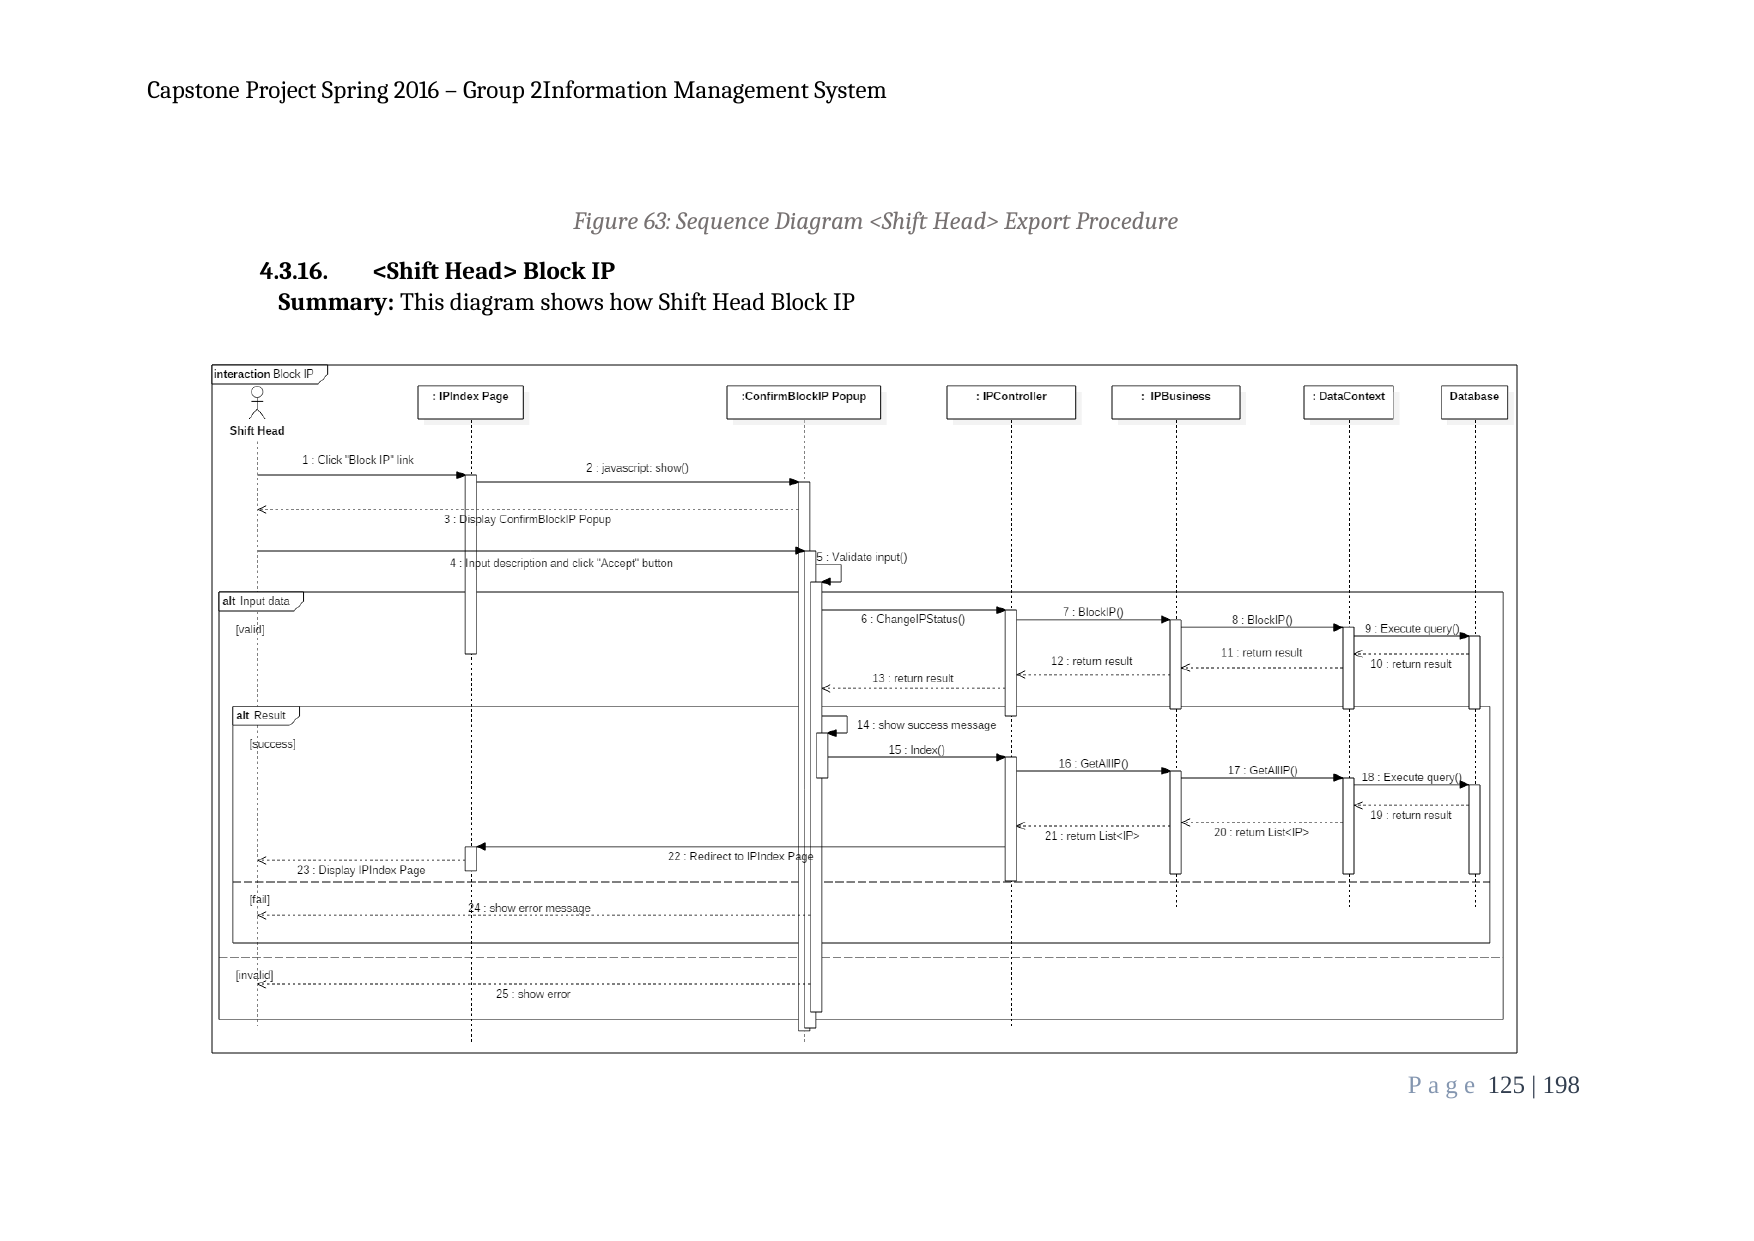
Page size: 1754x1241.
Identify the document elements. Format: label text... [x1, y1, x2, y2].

subtitle <Shift Head> Block IP [259, 257, 1607, 285]
picture [203, 356, 1550, 1087]
text Figure 63: Sequence Diagram <Shift Head> Export Procedure [147, 207, 1607, 236]
text Summary: This diagram shows how Shift Head Block IP [147, 288, 1607, 316]
